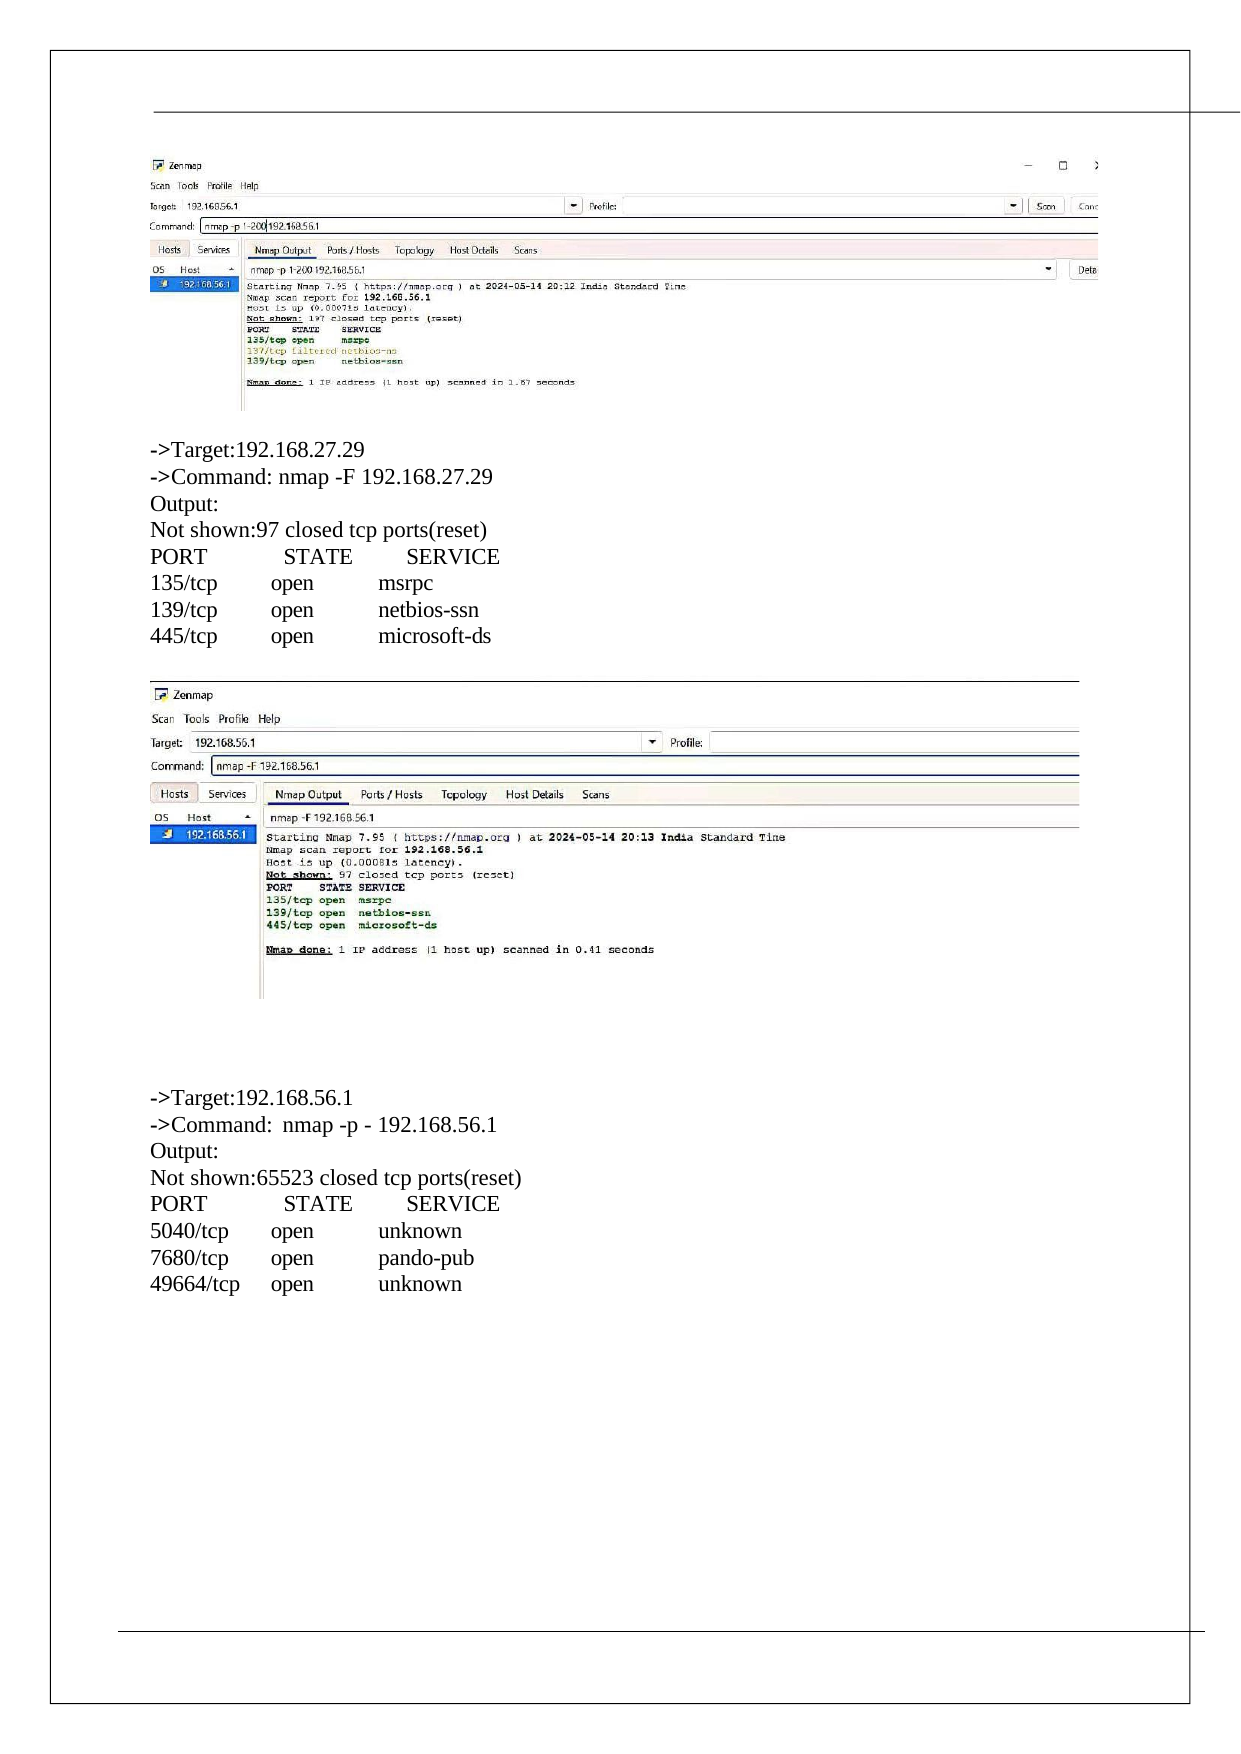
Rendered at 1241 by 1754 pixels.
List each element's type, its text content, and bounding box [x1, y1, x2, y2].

text ->Command: nmap -F 192.168.27.29 Output: [150, 463, 513, 516]
text ->Command: nmap -p - 192.168.56.1 Output: [150, 1111, 513, 1164]
text 5040/tcp open unknown 7680/tcp open pando-pub 49664/tcp open unknown [150, 1217, 476, 1297]
picture [150, 675, 1080, 999]
text Not shown:65523 closed tcp ports(reset) PORT STATE SERVICE [150, 1164, 522, 1217]
text ->Target:192.168.27.29 [150, 436, 1093, 463]
text Not shown:97 closed tcp ports(reset) PORT STATE SERVICE [150, 516, 502, 569]
picture [150, 149, 1099, 411]
text 135/tcp open msrpc 139/tcp open netbios-ssn 445/tcp open microsoft-ds [150, 569, 494, 649]
text ->Target:192.168.56.1 [150, 1084, 1093, 1110]
